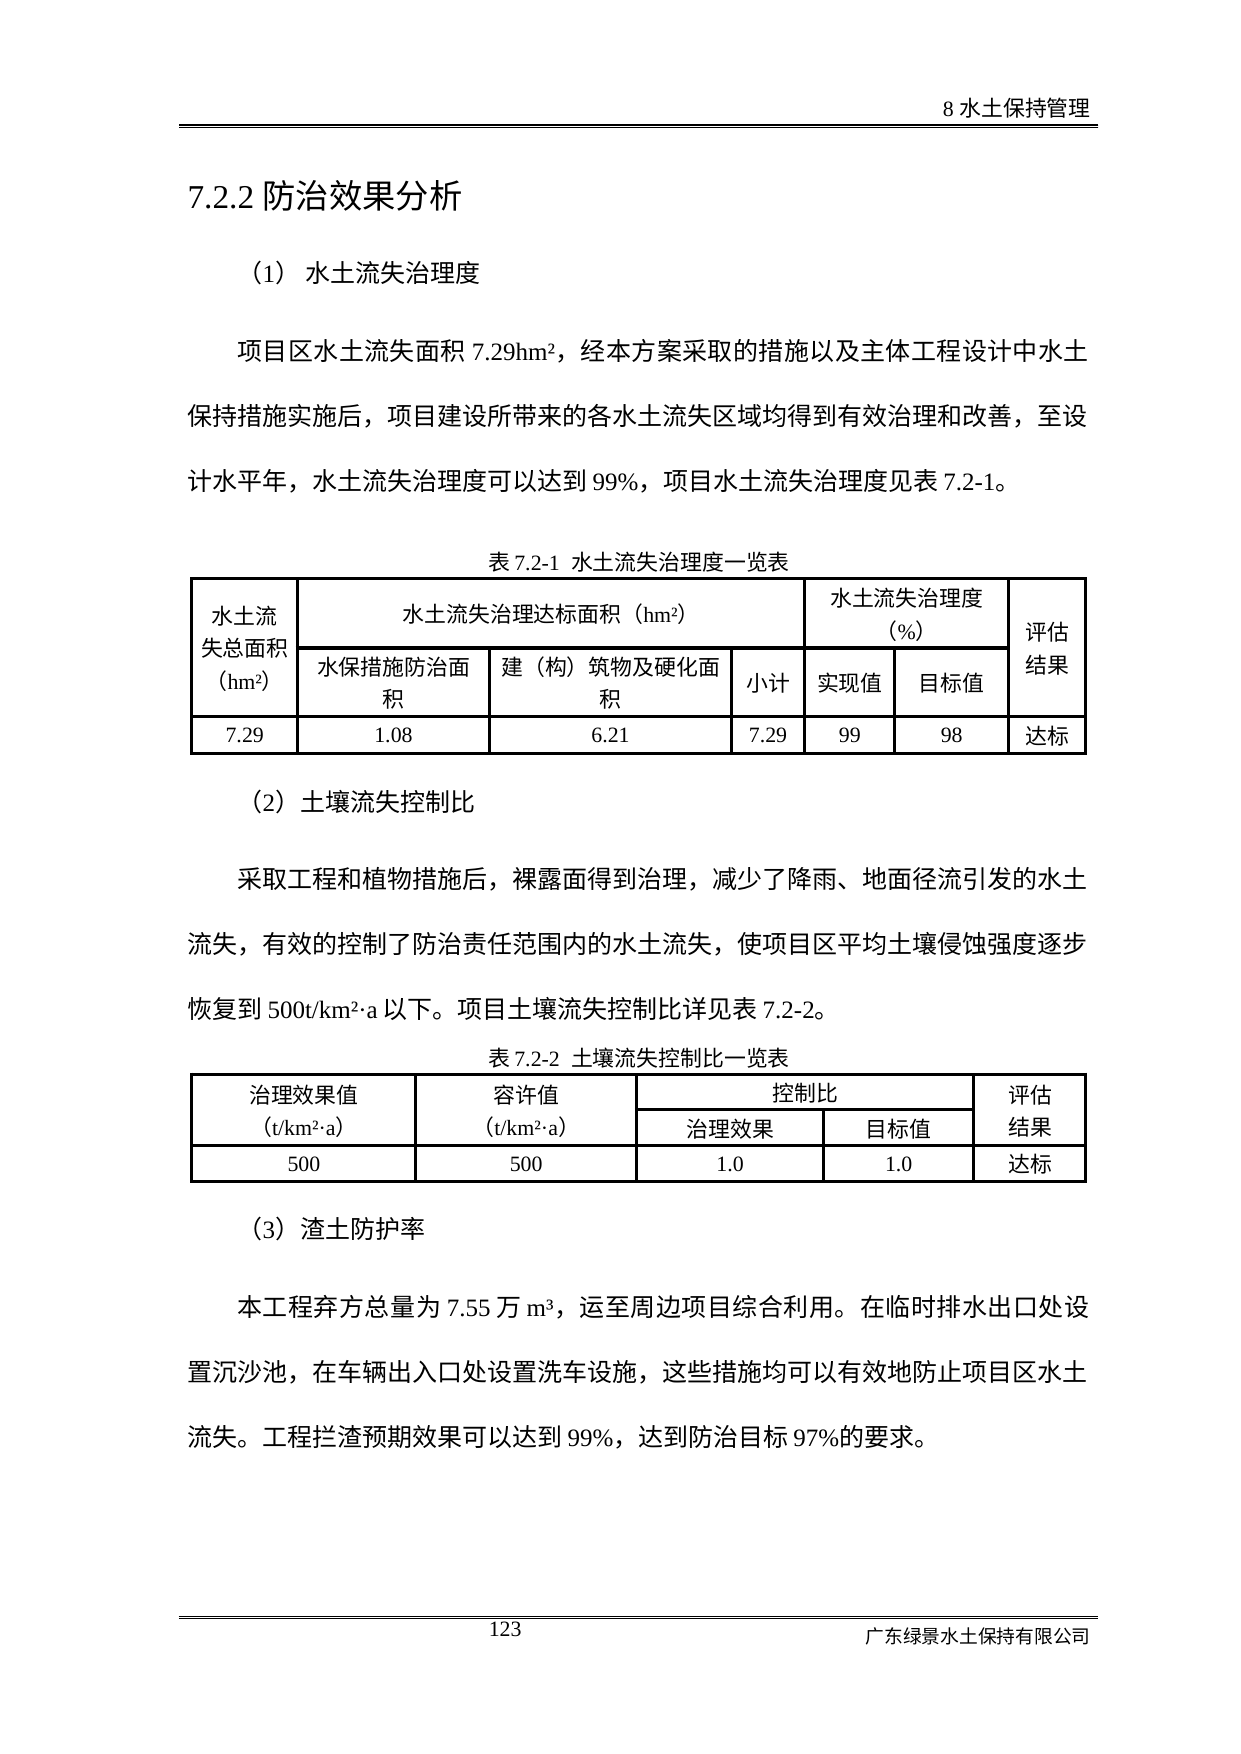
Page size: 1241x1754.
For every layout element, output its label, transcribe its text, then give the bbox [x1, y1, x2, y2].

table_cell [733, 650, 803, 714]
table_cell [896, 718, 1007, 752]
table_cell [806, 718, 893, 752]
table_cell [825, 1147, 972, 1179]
text 本工程弃方总量为7.55万m³，运至周边项目综合利用。在临时排水出口处设置沉沙池，在车辆出入口处设置洗车设施，这些措施均可以有效地防止项目区水土流失。工程拦渣预期效果可以达到99%，达到防治目标97%的要求。 [187, 1273, 1090, 1468]
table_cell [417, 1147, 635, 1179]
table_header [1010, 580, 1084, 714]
subtitle 7.2.2 防治效果分析 [187, 162, 1090, 227]
subtitle （2）土壤流失控制比 [187, 768, 1090, 833]
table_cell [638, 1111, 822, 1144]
text 采取工程和植物措施后，裸露面得到治理，减少了降雨、地面径流引发的水土流失，有效的控制了防治责任范围内的水土流失，使项目区平均土壤侵蚀强度逐步恢复到500t/km²·a以下。项目土壤流失控制比详见表7.2-2。 [187, 845, 1090, 1040]
text 表7.2-2 土壤流失控制比一览表 [187, 1040, 1090, 1073]
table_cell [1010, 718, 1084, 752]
subtitle （1） 水土流失治理度 [187, 239, 1090, 304]
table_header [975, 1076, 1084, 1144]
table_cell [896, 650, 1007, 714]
text 项目区水土流失面积7.29hm²，经本方案采取的措施以及主体工程设计中水土保持措施实施后，项目建设所带来的各水土流失区域均得到有效治理和改善，至设计水平年，水土流失治理度可以达到99%，项目水土流失治理度见表7.2-1。 [187, 317, 1090, 512]
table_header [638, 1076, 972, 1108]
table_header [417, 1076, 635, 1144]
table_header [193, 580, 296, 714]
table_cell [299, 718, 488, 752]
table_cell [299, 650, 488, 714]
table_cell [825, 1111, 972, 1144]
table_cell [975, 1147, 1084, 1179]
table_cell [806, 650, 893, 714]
text 表7.2-1 水土流失治理度一览表 [187, 544, 1090, 577]
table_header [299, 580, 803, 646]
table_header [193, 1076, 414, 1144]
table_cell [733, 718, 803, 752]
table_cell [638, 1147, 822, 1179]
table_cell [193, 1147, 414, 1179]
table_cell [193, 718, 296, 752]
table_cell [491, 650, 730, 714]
subtitle （3）渣土防护率 [187, 1195, 1090, 1260]
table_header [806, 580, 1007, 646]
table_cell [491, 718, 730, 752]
